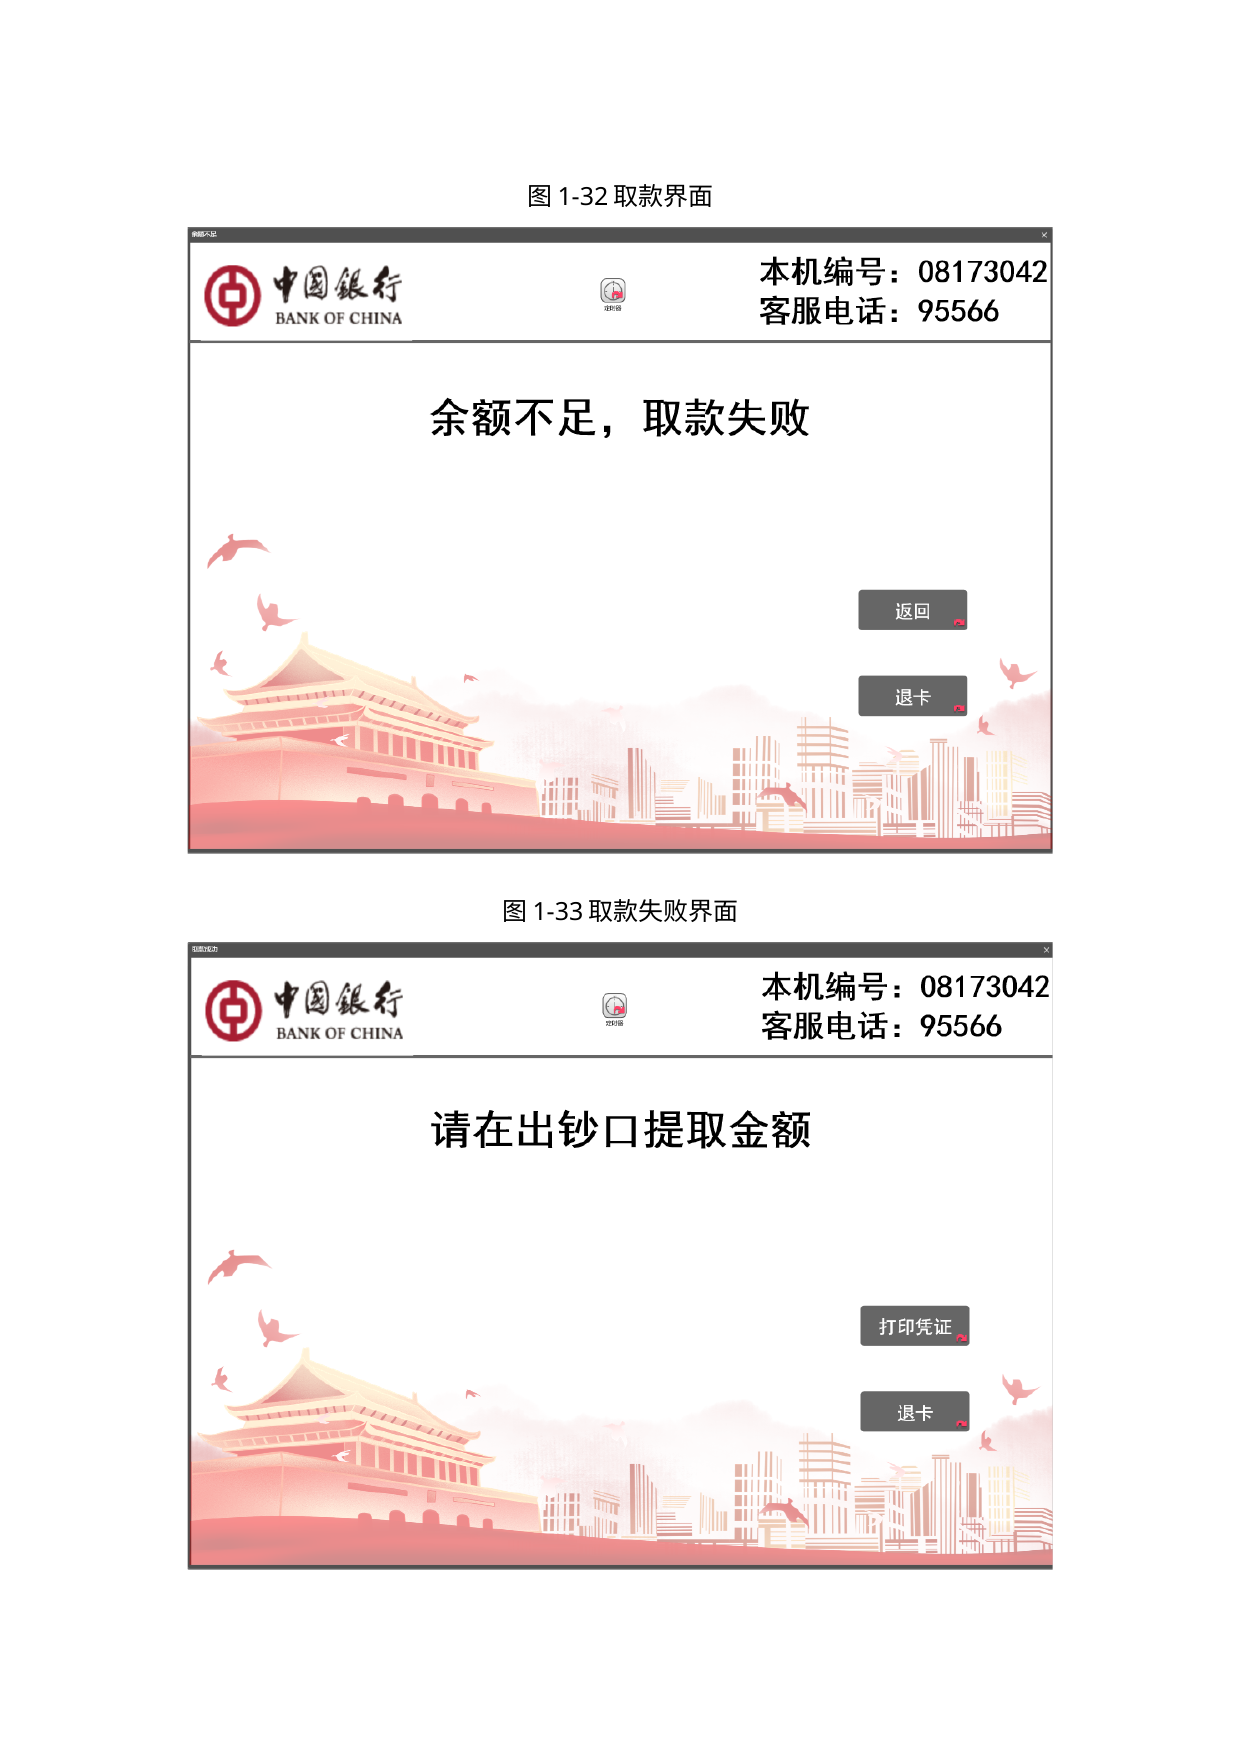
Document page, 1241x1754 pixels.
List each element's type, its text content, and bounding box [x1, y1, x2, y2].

picture [187, 942, 1053, 1570]
text 图1-32取款界面 [187, 162, 1053, 227]
picture [187, 227, 1053, 854]
text 图1-33取款失败界面 [187, 877, 1053, 942]
